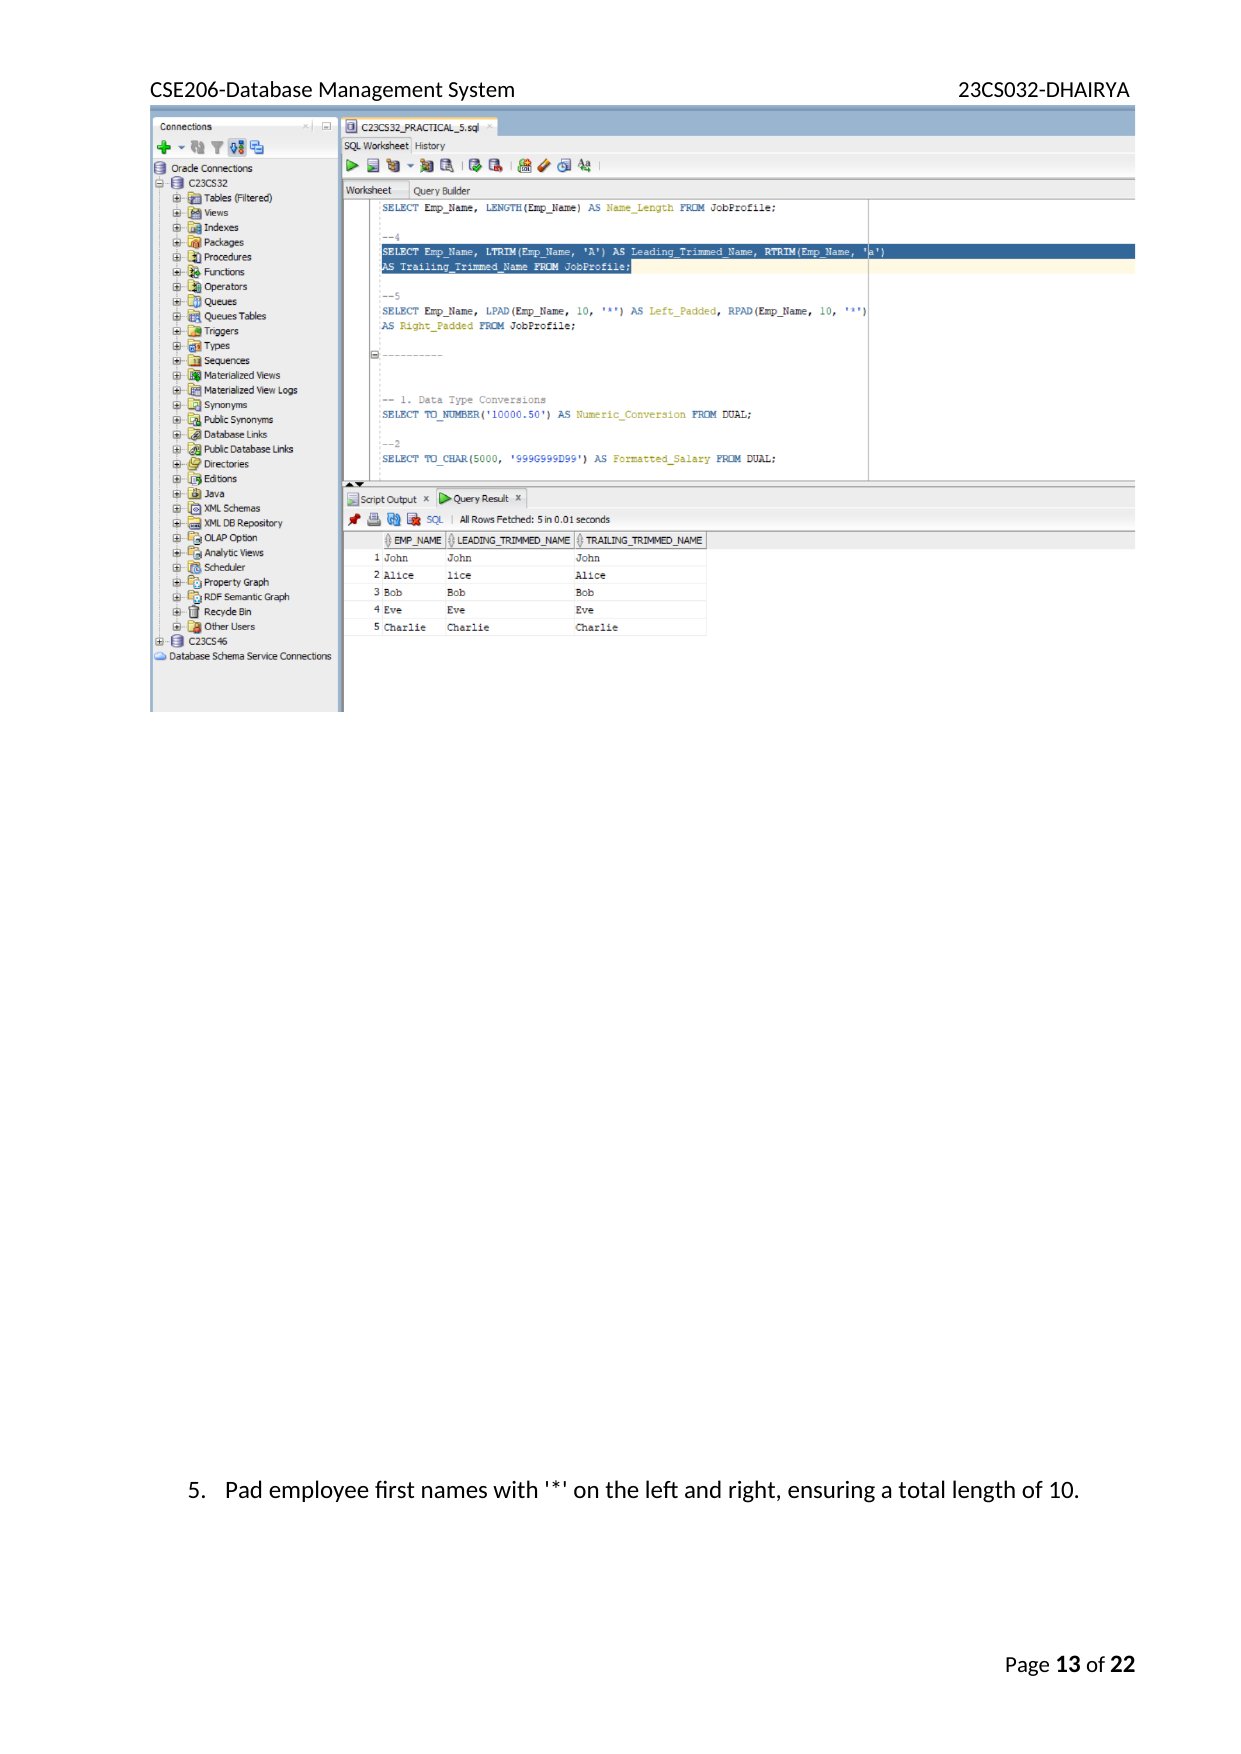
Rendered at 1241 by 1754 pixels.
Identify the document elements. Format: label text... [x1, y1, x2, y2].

picture [150, 105, 1136, 712]
list Pad employee first names with '*' on the left and right, ensuring a total length of 10. [187, 1474, 1135, 1504]
